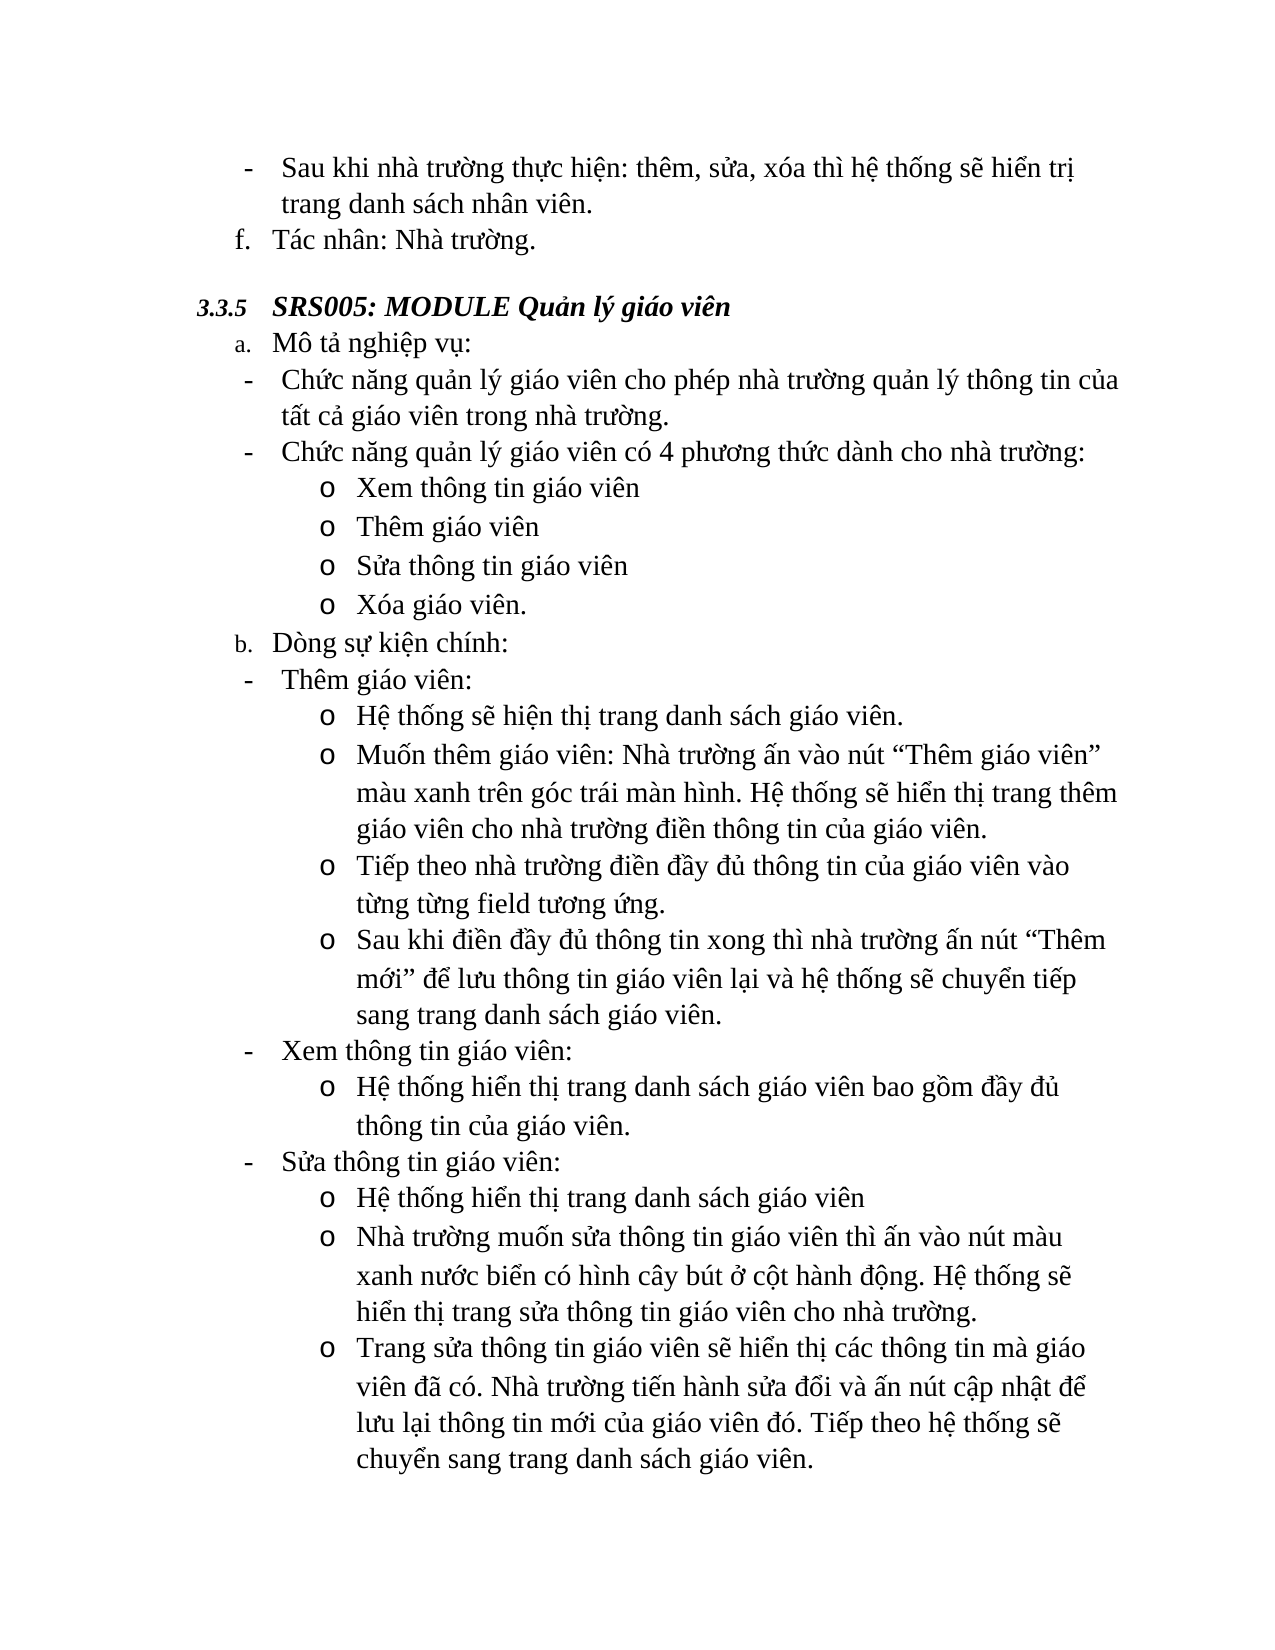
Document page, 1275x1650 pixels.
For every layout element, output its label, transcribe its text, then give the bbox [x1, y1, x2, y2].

list Thêm giáo viên: [244, 662, 1125, 695]
list SRS005: MODULE Quản lý giáo viên [197, 289, 1125, 323]
list Sau khi điền đầy đủ thông tin xong thì nhà trường ấn nút “Thêm mới” để lưu thông tin giáo viên lại và hệ thống sẽ chuyển tiếp sang trang danh sách giáo viên. [319, 922, 1125, 1031]
list Dòng sự kiện chính: [234, 626, 1125, 659]
list Xóa giáo viên. [319, 587, 1125, 623]
list Sửa thông tin giáo viên: [244, 1144, 1125, 1178]
list Xem thông tin giáo viên: [244, 1033, 1125, 1067]
list Hệ thống hiển thị trang danh sách giáo viên [319, 1181, 1125, 1217]
list Mô tả nghiệp vụ: [234, 326, 1125, 359]
list Thêm giáo viên [319, 509, 1125, 545]
list Chức năng quản lý giáo viên cho phép nhà trường quản lý thông tin của tất cả giáo viên trong nhà trường. [244, 362, 1125, 431]
list Chức năng quản lý giáo viên có 4 phương thức dành cho nhà trường: [244, 434, 1125, 468]
list Sau khi nhà trường thực hiện: thêm, sửa, xóa thì hệ thống sẽ hiển trị trang danh sách nhân viên. [244, 150, 1125, 220]
list Xem thông tin giáo viên [319, 470, 1125, 506]
list Tác nhân: Nhà trường. [234, 222, 1125, 256]
list Nhà trường muốn sửa thông tin giáo viên thì ấn vào nút màu xanh nước biển có hình cây bút ở cột hành động. Hệ thống sẽ hiển thị trang sửa thông tin giáo viên cho nhà trường. [319, 1219, 1125, 1328]
list Muốn thêm giáo viên: Nhà trường ấn vào nút “Thêm giáo viên” màu xanh trên góc trái màn hình. Hệ thống sẽ hiển thị trang thêm giáo viên cho nhà trường điền thông tin của giáo viên. [319, 737, 1125, 845]
list Sửa thông tin giáo viên [319, 548, 1125, 584]
list Tiếp theo nhà trường điền đầy đủ thông tin của giáo viên vào từng từng field tương ứng. [319, 848, 1125, 920]
list Hệ thống sẽ hiện thị trang danh sách giáo viên. [319, 698, 1125, 734]
list Trang sửa thông tin giáo viên sẽ hiển thị các thông tin mà giáo viên đã có. Nhà trường tiến hành sửa đổi và ấn nút cập nhật để lưu lại thông tin mới của giáo viên đó. Tiếp theo hệ thống sẽ chuyển sang trang danh sách giáo viên. [319, 1330, 1125, 1475]
list Hệ thống hiển thị trang danh sách giáo viên bao gồm đầy đủ thông tin của giáo viên. [319, 1069, 1125, 1142]
